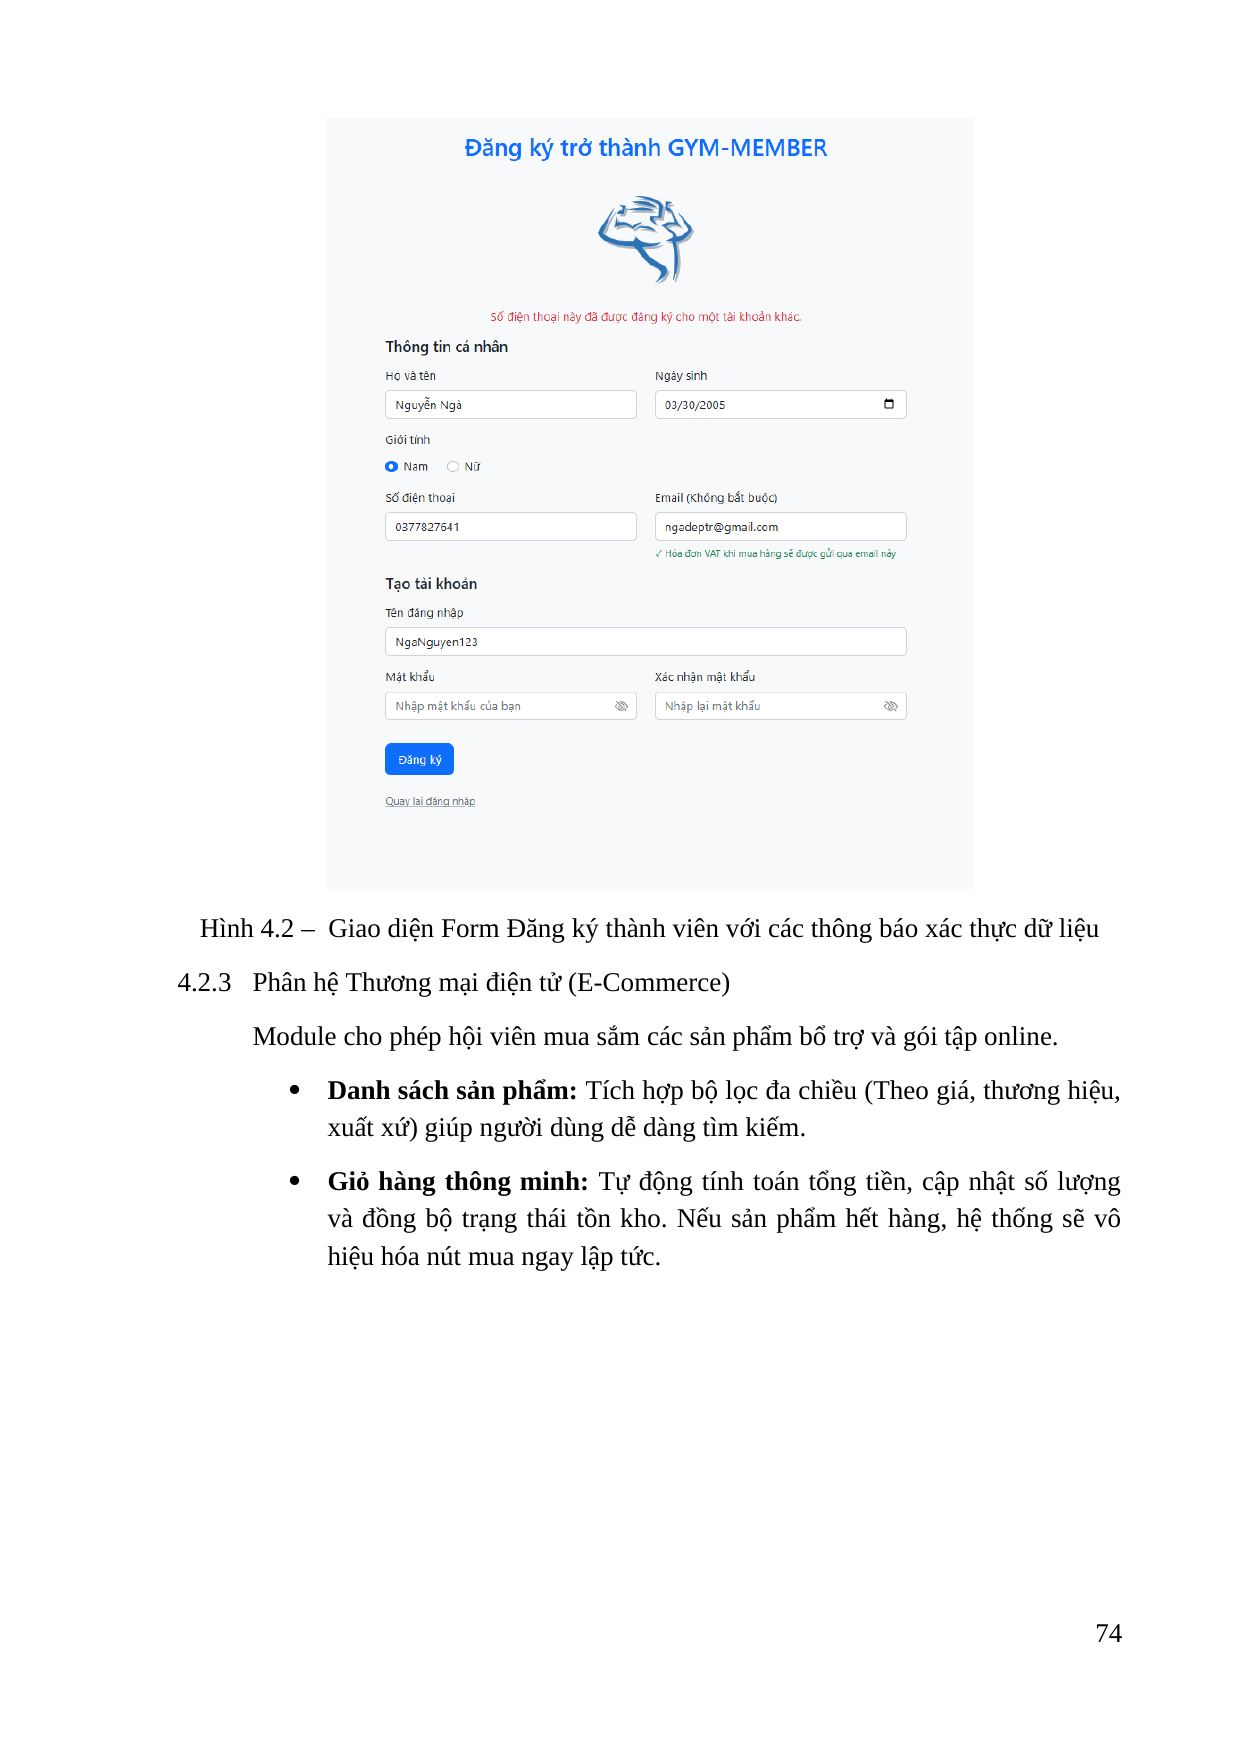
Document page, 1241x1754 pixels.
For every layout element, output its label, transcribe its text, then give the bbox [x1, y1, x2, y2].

text Hình 4.2 – Giao diện Form Đăng ký thành viên với các thông báo xác thực dữ liệu [177, 912, 1122, 943]
picture [325, 118, 974, 889]
list Danh sách sản phẩm: Tích hợp bộ lọc đa chiều (Theo giá, thương hiệu, xuất xứ) giúp người dùng dễ dàng tìm kiếm. [290, 1074, 1122, 1142]
list Giỏ hàng thông minh: Tự động tính toán tổng tiền, cập nhật số lượng và đồng bộ trạng thái tồn kho. Nếu sản phẩm hết hàng, hệ thống sẽ vô hiệu hóa nút mua ngay lập tức. [290, 1165, 1122, 1271]
text Module cho phép hội viên mua sắm các sản phẩm bổ trợ và gói tập online. [177, 1020, 1122, 1051]
subtitle Phân hệ Thương mại điện tử (E-Commerce) [177, 966, 1122, 997]
